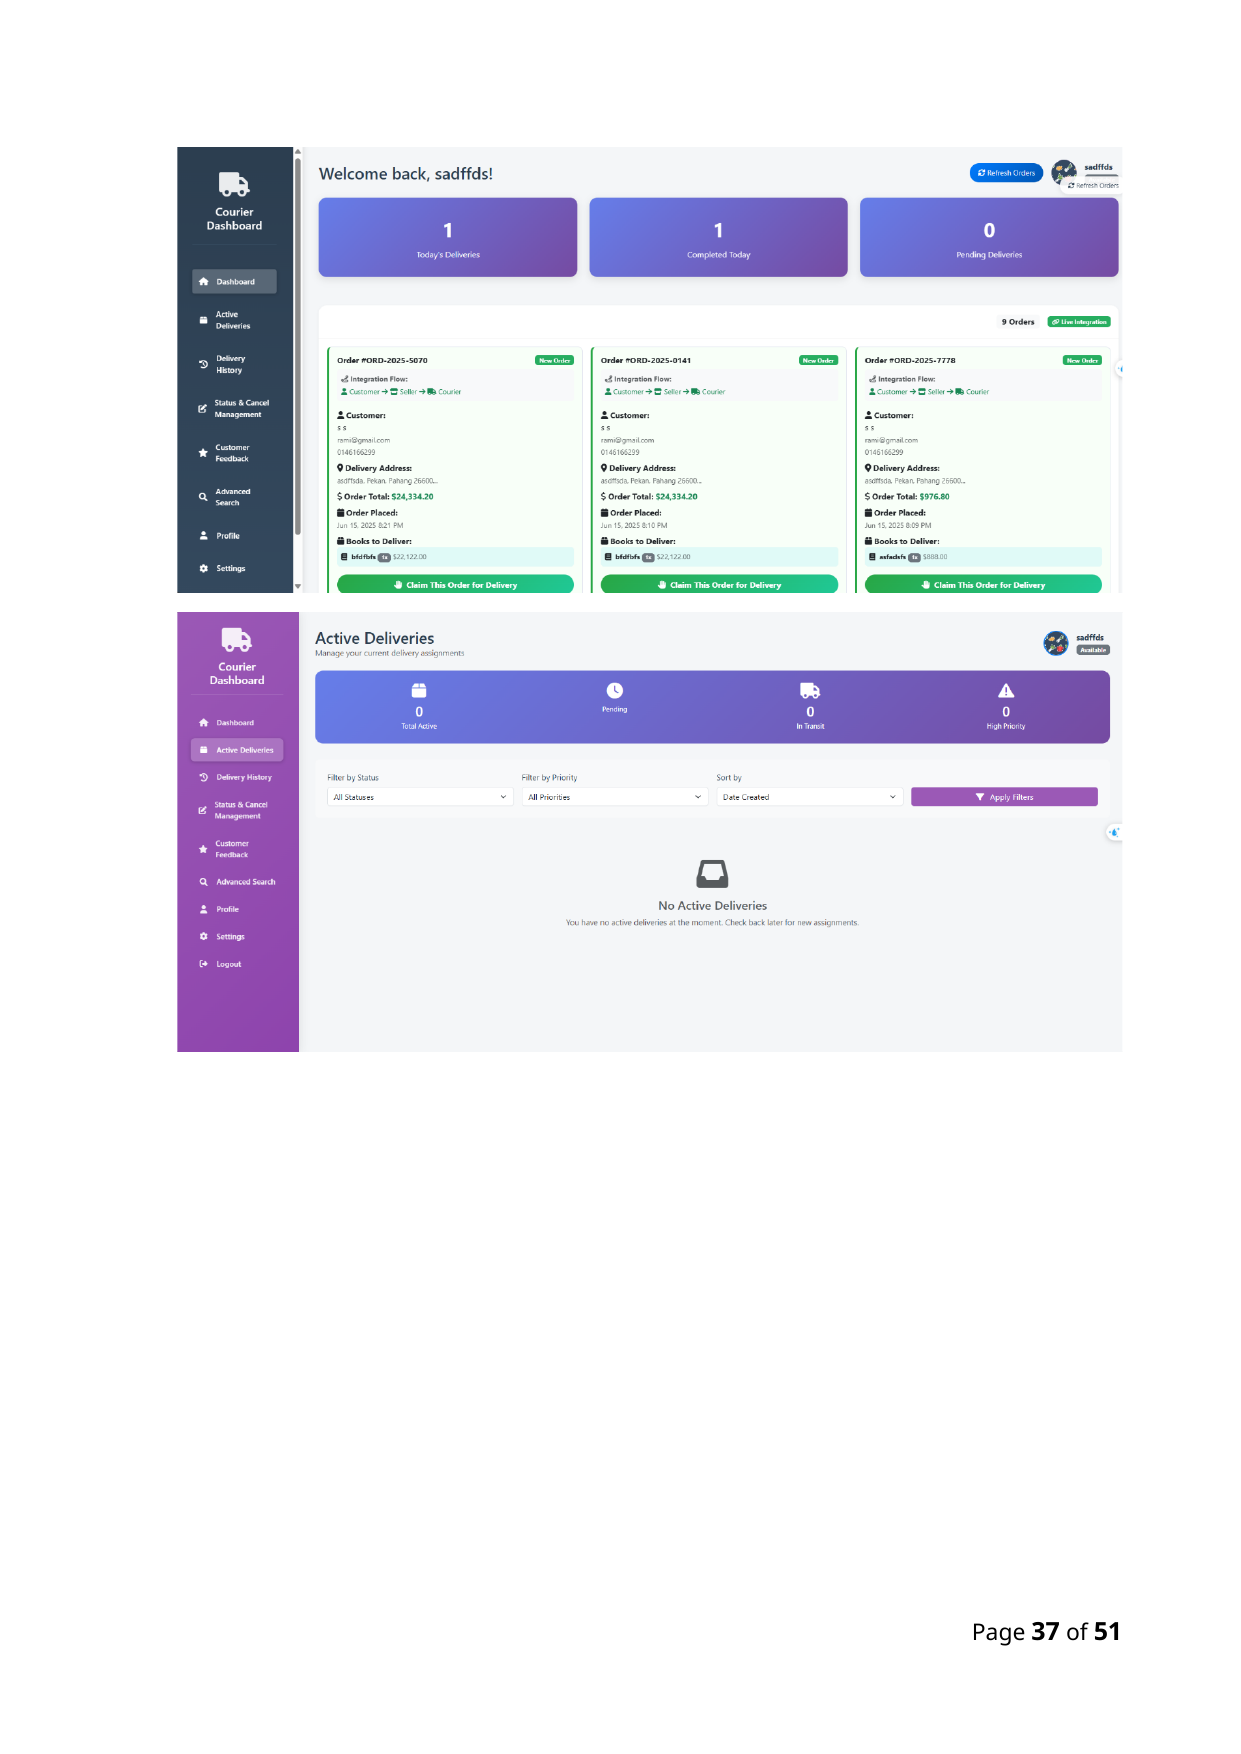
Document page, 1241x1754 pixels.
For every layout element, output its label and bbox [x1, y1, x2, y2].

picture [177, 147, 1123, 593]
picture [177, 612, 1123, 1052]
